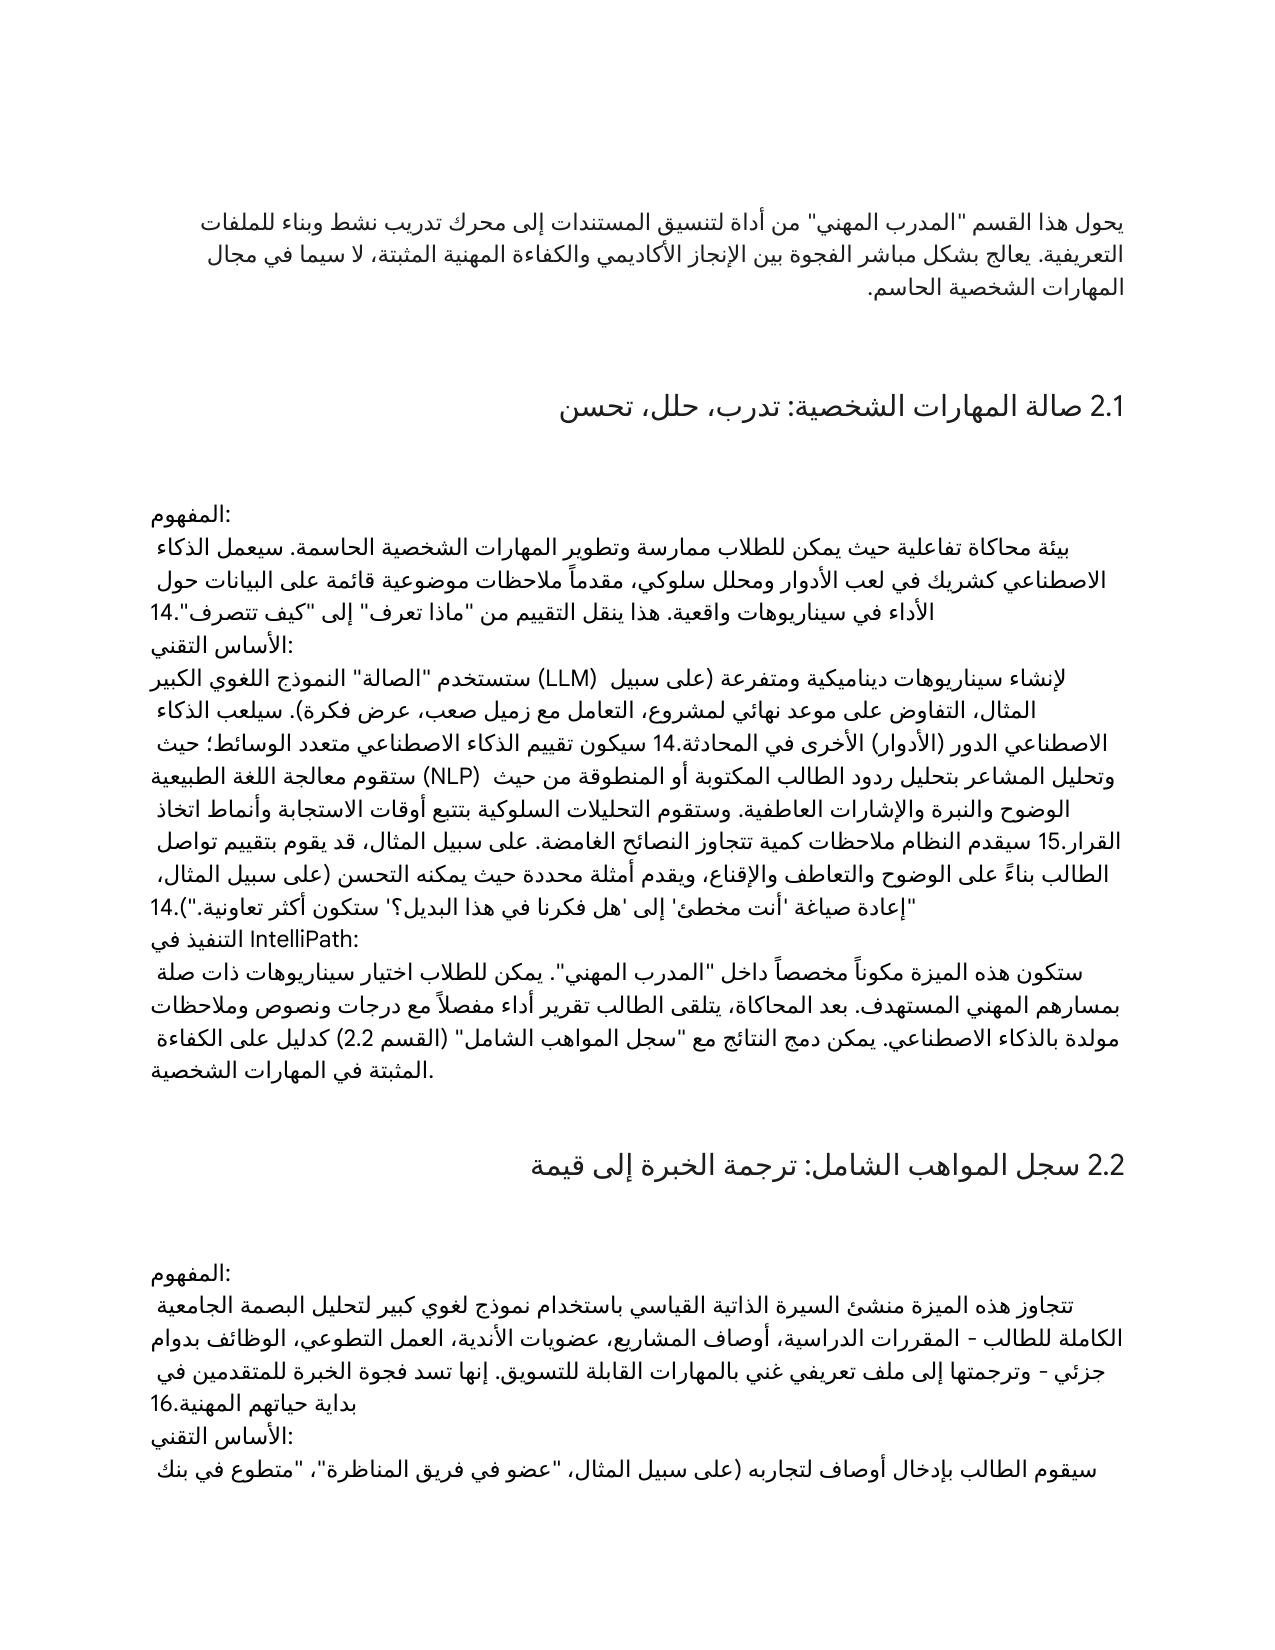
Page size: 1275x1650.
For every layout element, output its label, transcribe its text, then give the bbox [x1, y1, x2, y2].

text ستستخدم "الصالة" النموذج اللغوي الكبير (LLM) لإنشاء سيناريوهات ديناميكية ومتفرعة (على سبيل المثال، التفاوض على موعد نهائي لمشروع، التعامل مع زميل صعب، عرض فكرة). سيلعب الذكاء الاصطناعي الدور (الأدوار) الأخرى في المحادثة.14 سيكون تقييم الذكاء الاصطناعي متعدد الوسائط؛ حيث ستقوم معالجة اللغة الطبيعية (NLP) وتحليل المشاعر بتحليل ردود الطالب المكتوبة أو المنطوقة من حيث الوضوح والنبرة والإشارات العاطفية. وستقوم التحليلات السلوكية بتتبع أوقات الاستجابة وأنماط اتخاذ القرار.15 سيقدم النظام ملاحظات كمية تتجاوز النصائح الغامضة. على سبيل المثال، قد يقوم بتقييم تواصل الطالب بناءً على الوضوح والتعاطف والإقناع، ويقدم أمثلة محددة حيث يمكنه التحسن (على سبيل المثال، "إعادة صياغة 'أنت مخطئ' إلى 'هل فكرنا في هذا البديل؟' ستكون أكثر تعاونية.").14 [150, 664, 1125, 922]
text بيئة محاكاة تفاعلية حيث يمكن للطلاب ممارسة وتطوير المهارات الشخصية الحاسمة. سيعمل الذكاء الاصطناعي كشريك في لعب الأدوار ومحلل سلوكي، مقدماً ملاحظات موضوعية قائمة على البيانات حول الأداء في سيناريوهات واقعية. هذا ينقل التقييم من "ماذا تعرف" إلى "كيف تتصرف".14 [150, 533, 1125, 627]
text المفهوم: [150, 500, 1125, 529]
text التنفيذ في IntelliPath: [150, 926, 1125, 954]
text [150, 1455, 1125, 1484]
subtitle 2.2 سجل المواهب الشامل: ترجمة الخبرة إلى قيمة [150, 1147, 1125, 1183]
text المفهوم: [150, 1259, 1125, 1287]
text الأساس التقني: [150, 1422, 1125, 1451]
text الأساس التقني: [150, 631, 1125, 660]
subtitle 2.1 صالة المهارات الشخصية: تدرب، حلل، تحسن [150, 388, 1125, 425]
text يحول هذا القسم "المدرب المهني" من أداة لتنسيق المستندات إلى محرك تدريب نشط وبناء للملفات التعريفية. يعالج بشكل مباشر الفجوة بين الإنجاز الأكاديمي والكفاءة المهنية المثبتة، لا سيما في مجال المهارات الشخصية الحاسم. [150, 208, 1125, 302]
text تتجاوز هذه الميزة منشئ السيرة الذاتية القياسي باستخدام نموذج لغوي كبير لتحليل البصمة الجامعية الكاملة للطالب - المقررات الدراسية، أوصاف المشاريع، عضويات الأندية، العمل التطوعي، الوظائف بدوام جزئي - وترجمتها إلى ملف تعريفي غني بالمهارات القابلة للتسويق. إنها تسد فجوة الخبرة للمتقدمين في بداية حياتهم المهنية.16 [150, 1291, 1125, 1418]
text ستكون هذه الميزة مكوناً مخصصاً داخل "المدرب المهني". يمكن للطلاب اختيار سيناريوهات ذات صلة بمسارهم المهني المستهدف. بعد المحاكاة، يتلقى الطالب تقرير أداء مفصلاً مع درجات ونصوص وملاحظات مولدة بالذكاء الاصطناعي. يمكن دمج النتائج مع "سجل المواهب الشامل" (القسم 2.2) كدليل على الكفاءة المثبتة في المهارات الشخصية. [150, 958, 1125, 1085]
